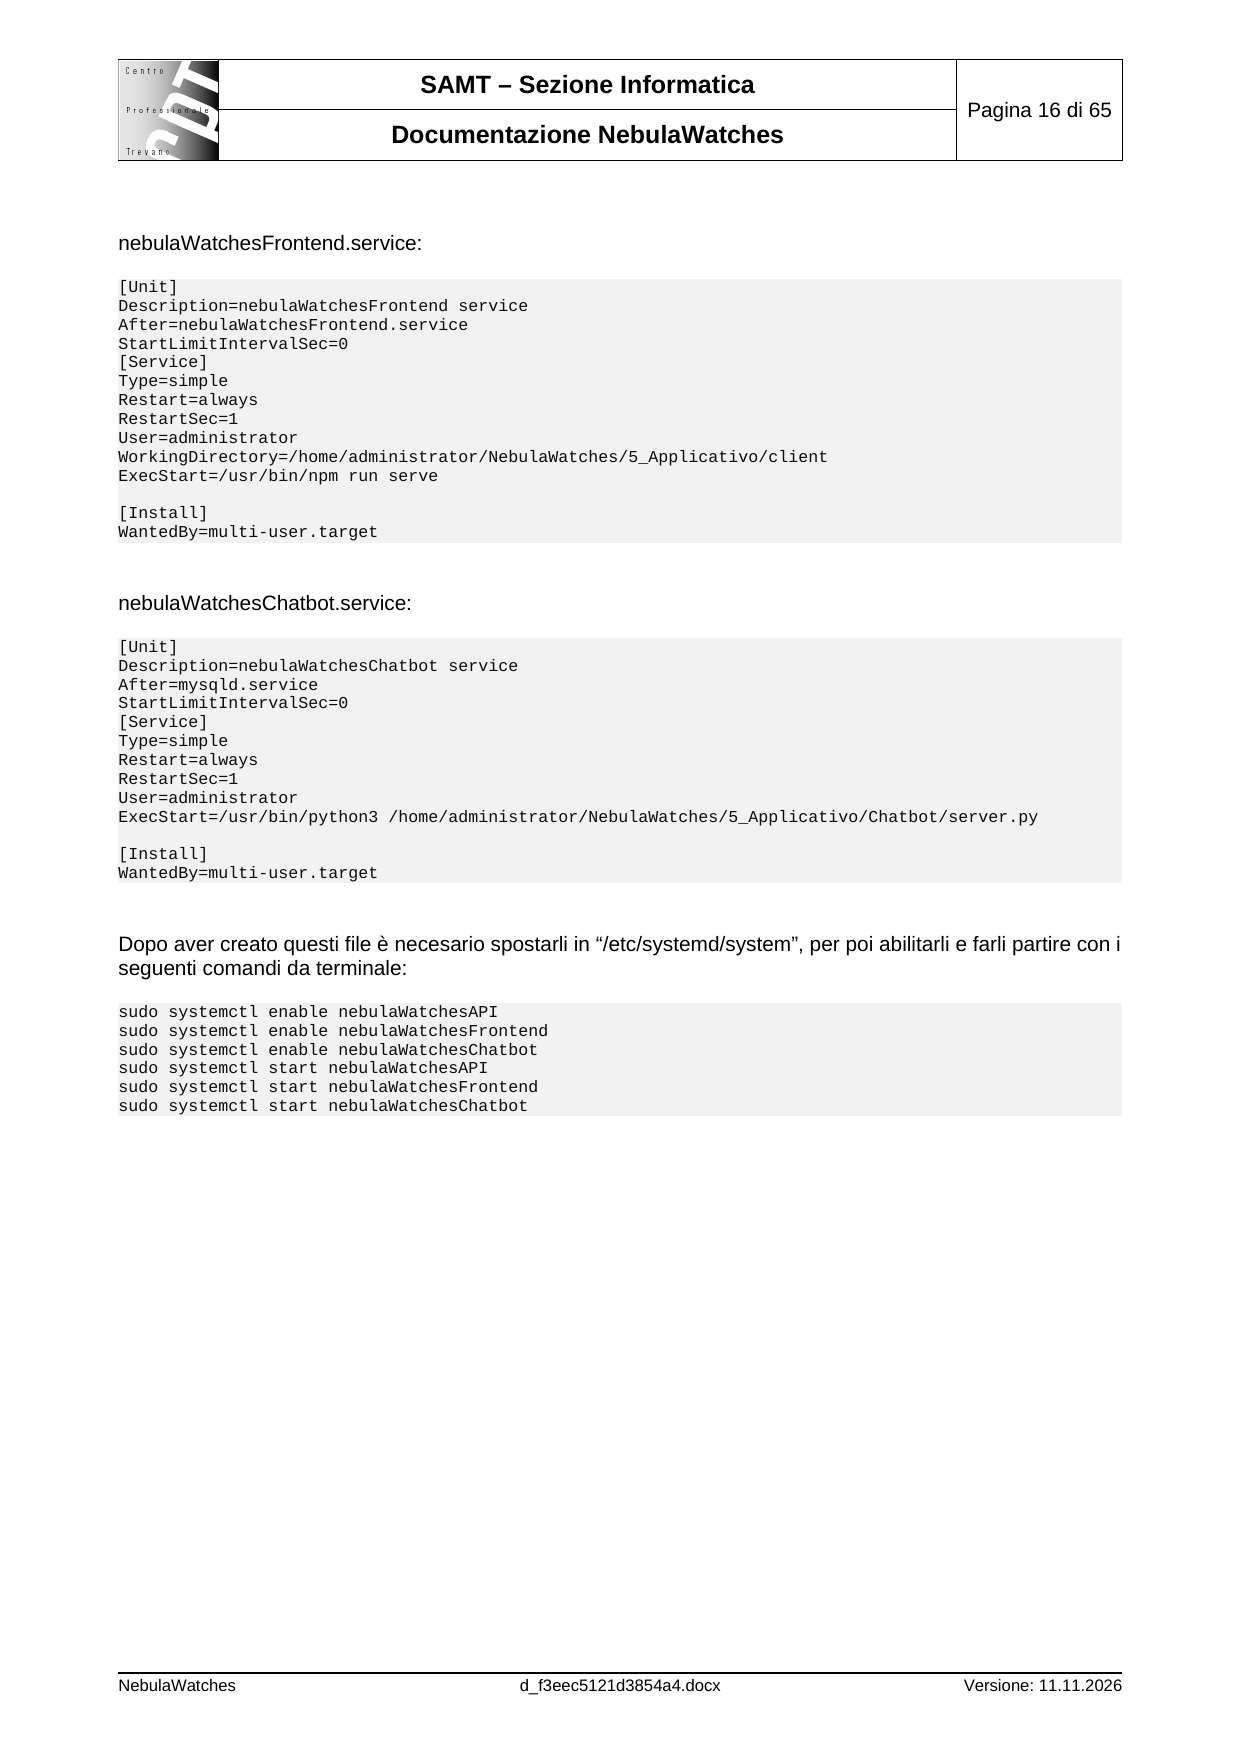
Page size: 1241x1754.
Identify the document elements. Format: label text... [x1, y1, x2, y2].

text WorkingDirectory=/home/administrator/NebulaWatches/5_Applicativo/client [118, 448, 1122, 467]
text Restart=always [118, 392, 1122, 411]
text nebulaWatchesFrontend.service: [118, 231, 1122, 255]
text sudo systemctl enable nebulaWatchesChatbot [118, 1041, 1122, 1060]
text WantedBy=multi-user.target [118, 524, 1122, 543]
text [Install] [118, 846, 1122, 865]
text [Unit] [118, 279, 1122, 297]
text Type=simple [118, 733, 1122, 752]
text sudo systemctl enable nebulaWatchesFrontend [118, 1022, 1122, 1041]
text User=administrator [118, 429, 1122, 448]
text sudo systemctl start nebulaWatchesAPI [118, 1060, 1122, 1079]
text Description=nebulaWatchesChatbot service [118, 657, 1122, 676]
text User=administrator [118, 789, 1122, 808]
text StartLimitIntervalSec=0 [118, 695, 1122, 714]
text After=mysqld.service [118, 676, 1122, 695]
text Description=nebulaWatchesFrontend service [118, 297, 1122, 316]
text sudo systemctl start nebulaWatchesFrontend [118, 1079, 1122, 1098]
text Type=simple [118, 373, 1122, 392]
text [Unit] [118, 638, 1122, 657]
text StartLimitIntervalSec=0 [118, 335, 1122, 354]
text After=nebulaWatchesFrontend.service [118, 316, 1122, 335]
text [Service] [118, 714, 1122, 733]
text sudo systemctl enable nebulaWatchesAPI [118, 1003, 1122, 1022]
text nebulaWatchesChatbot.service: [118, 591, 1122, 614]
text [Install] [118, 505, 1122, 524]
text sudo systemctl start nebulaWatchesChatbot [118, 1098, 1122, 1116]
text ExecStart=/usr/bin/npm run serve [118, 467, 1122, 486]
text ExecStart=/usr/bin/python3 /home/administrator/NebulaWatches/5_Applicativo/Chatbot/server.py [118, 808, 1122, 827]
text RestartSec=1 [118, 411, 1122, 429]
text Dopo aver creato questi file è necesario spostarli in “/etc/systemd/system”, per poi abilitarli e farli partire con i seguenti comandi da terminale: [118, 931, 1122, 979]
text RestartSec=1 [118, 770, 1122, 789]
picture [118, 60, 219, 160]
text WantedBy=multi-user.target [118, 865, 1122, 883]
text Restart=always [118, 752, 1122, 770]
text [Service] [118, 354, 1122, 373]
